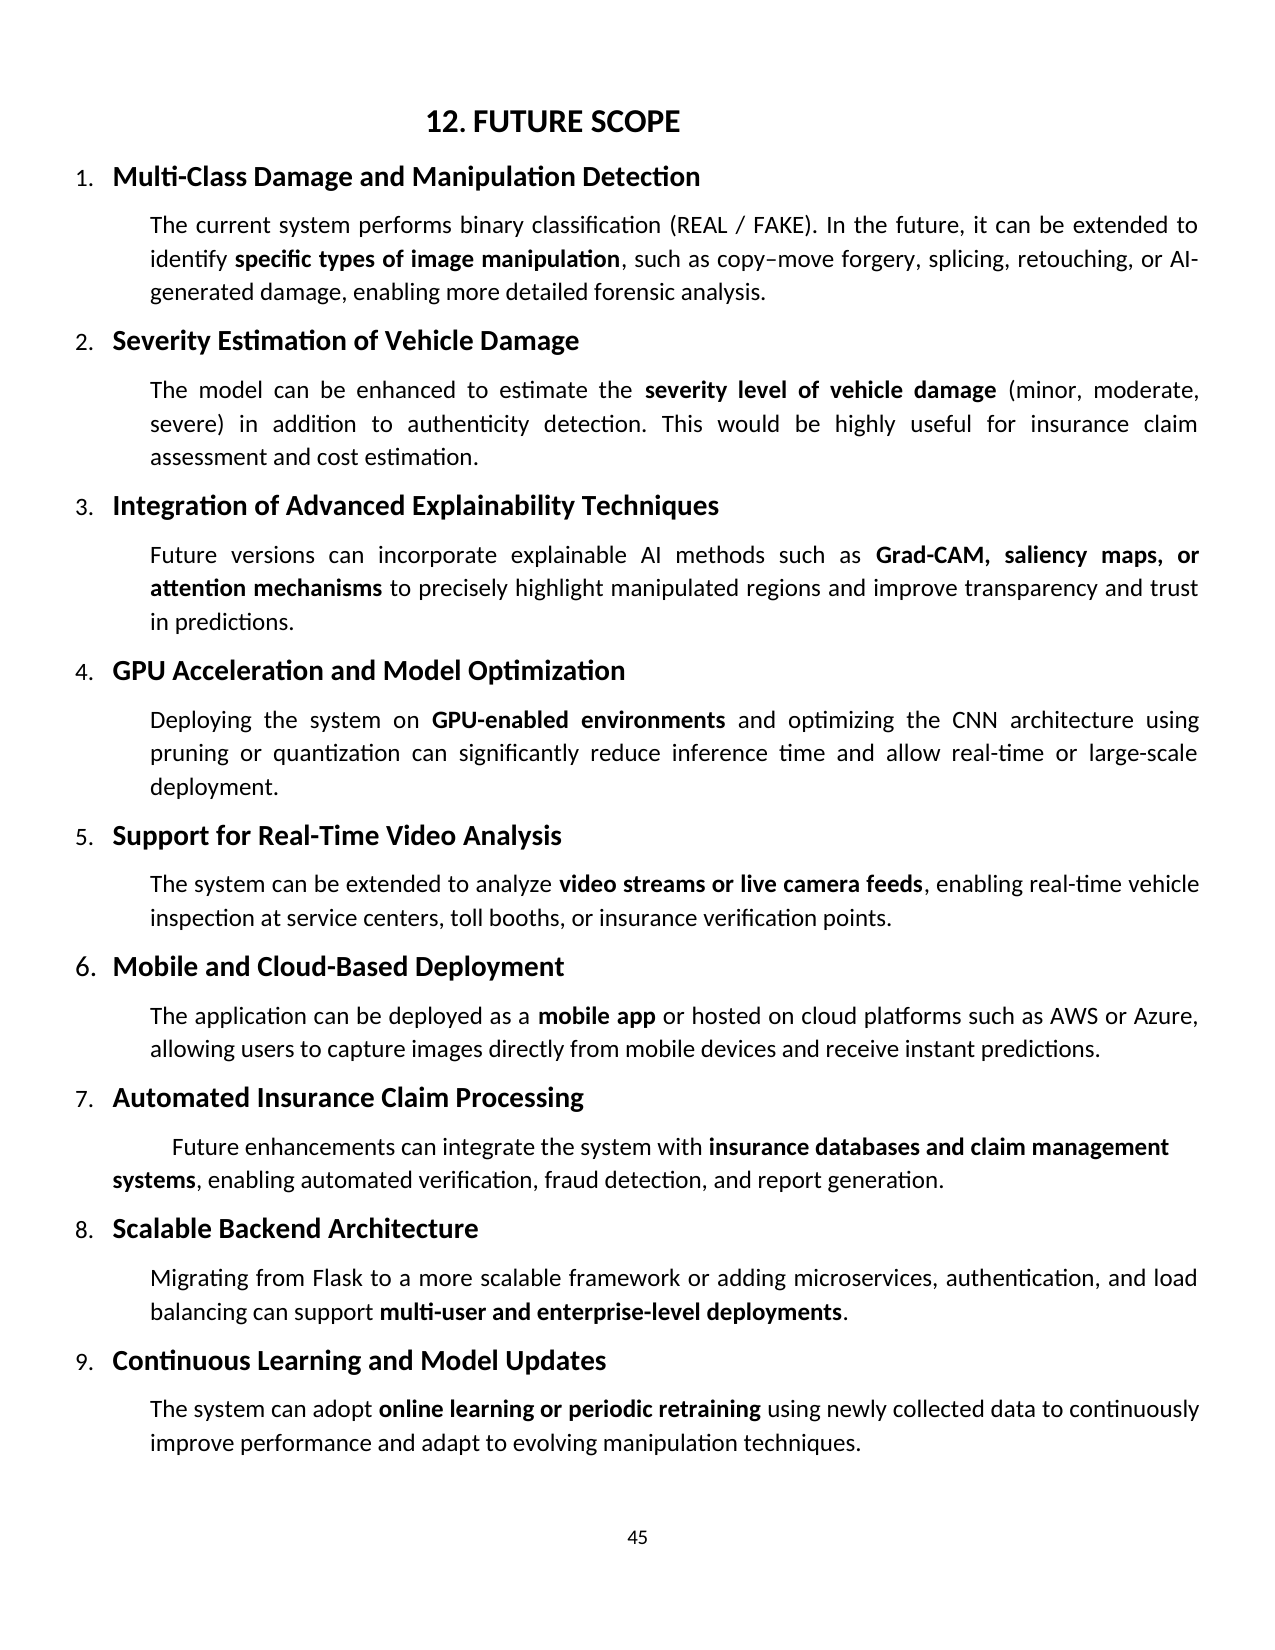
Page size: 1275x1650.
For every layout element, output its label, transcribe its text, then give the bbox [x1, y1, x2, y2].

list Support for Real-Time Video Analysis [75, 817, 1200, 852]
list Multi-Class Damage and Manipulation Detection [75, 158, 1200, 193]
list Severity Estimation of Vehicle Damage [75, 322, 1200, 358]
text Deploying the system on GPU-enabled environments and optimizing the CNN architecture using pruning or quantization can significantly reduce inference time and allow real-time or large-scale deployment. [150, 704, 1200, 801]
text The application can be deployed as a mobile app or hosted on cloud platforms such as AWS or Azure, allowing users to capture images directly from mobile devices and receive instant predictions. [150, 1000, 1200, 1064]
list Continuous Learning and Model Updates [75, 1342, 1200, 1377]
text Future versions can incorporate explainable AI methods such as Grad-CAM, saliency maps, or attention mechanisms to precisely highlight manipulated regions and improve transparency and trust in predictions. [150, 539, 1200, 637]
list Integration of Advanced Explainability Techniques [75, 487, 1200, 523]
text The system can adopt online learning or periodic retraining using newly collected data to continuously improve performance and adapt to evolving manipulation techniques. [150, 1393, 1200, 1458]
text Migrating from Flask to a more scalable framework or adding microservices, authentication, and load balancing can support multi-user and enterprise-level deployments. [150, 1262, 1200, 1326]
text The model can be enhanced to estimate the severity level of vehicle damage (minor, moderate, severe) in addition to authenticity detection. This would be highly useful for insurance claim assessment and cost estimation. [150, 374, 1200, 472]
text The current system performs binary classification (REAL / FAKE). In the future, it can be extended to identify specific types of image manipulation, such as copy–move forgery, splicing, retouching, or AI-generated damage, enabling more detailed forensic analysis. [150, 209, 1200, 307]
text The system can be extended to analyze video streams or live camera feeds, enabling real-time vehicle inspection at service centers, toll booths, or insurance verification points. [150, 868, 1200, 933]
list GPU Acceleration and Model Optimization [75, 652, 1200, 688]
list Automated Insurance Claim Processing [75, 1079, 1200, 1115]
list Scalable Backend Architecture [75, 1211, 1200, 1246]
text Future enhancements can integrate the system with insurance databases and claim management systems, enabling automated verification, fraud detection, and report generation. [112, 1131, 1200, 1195]
list Mobile and Cloud-Based Deployment [75, 948, 1200, 984]
text 12. FUTURE SCOPE [75, 100, 1200, 141]
